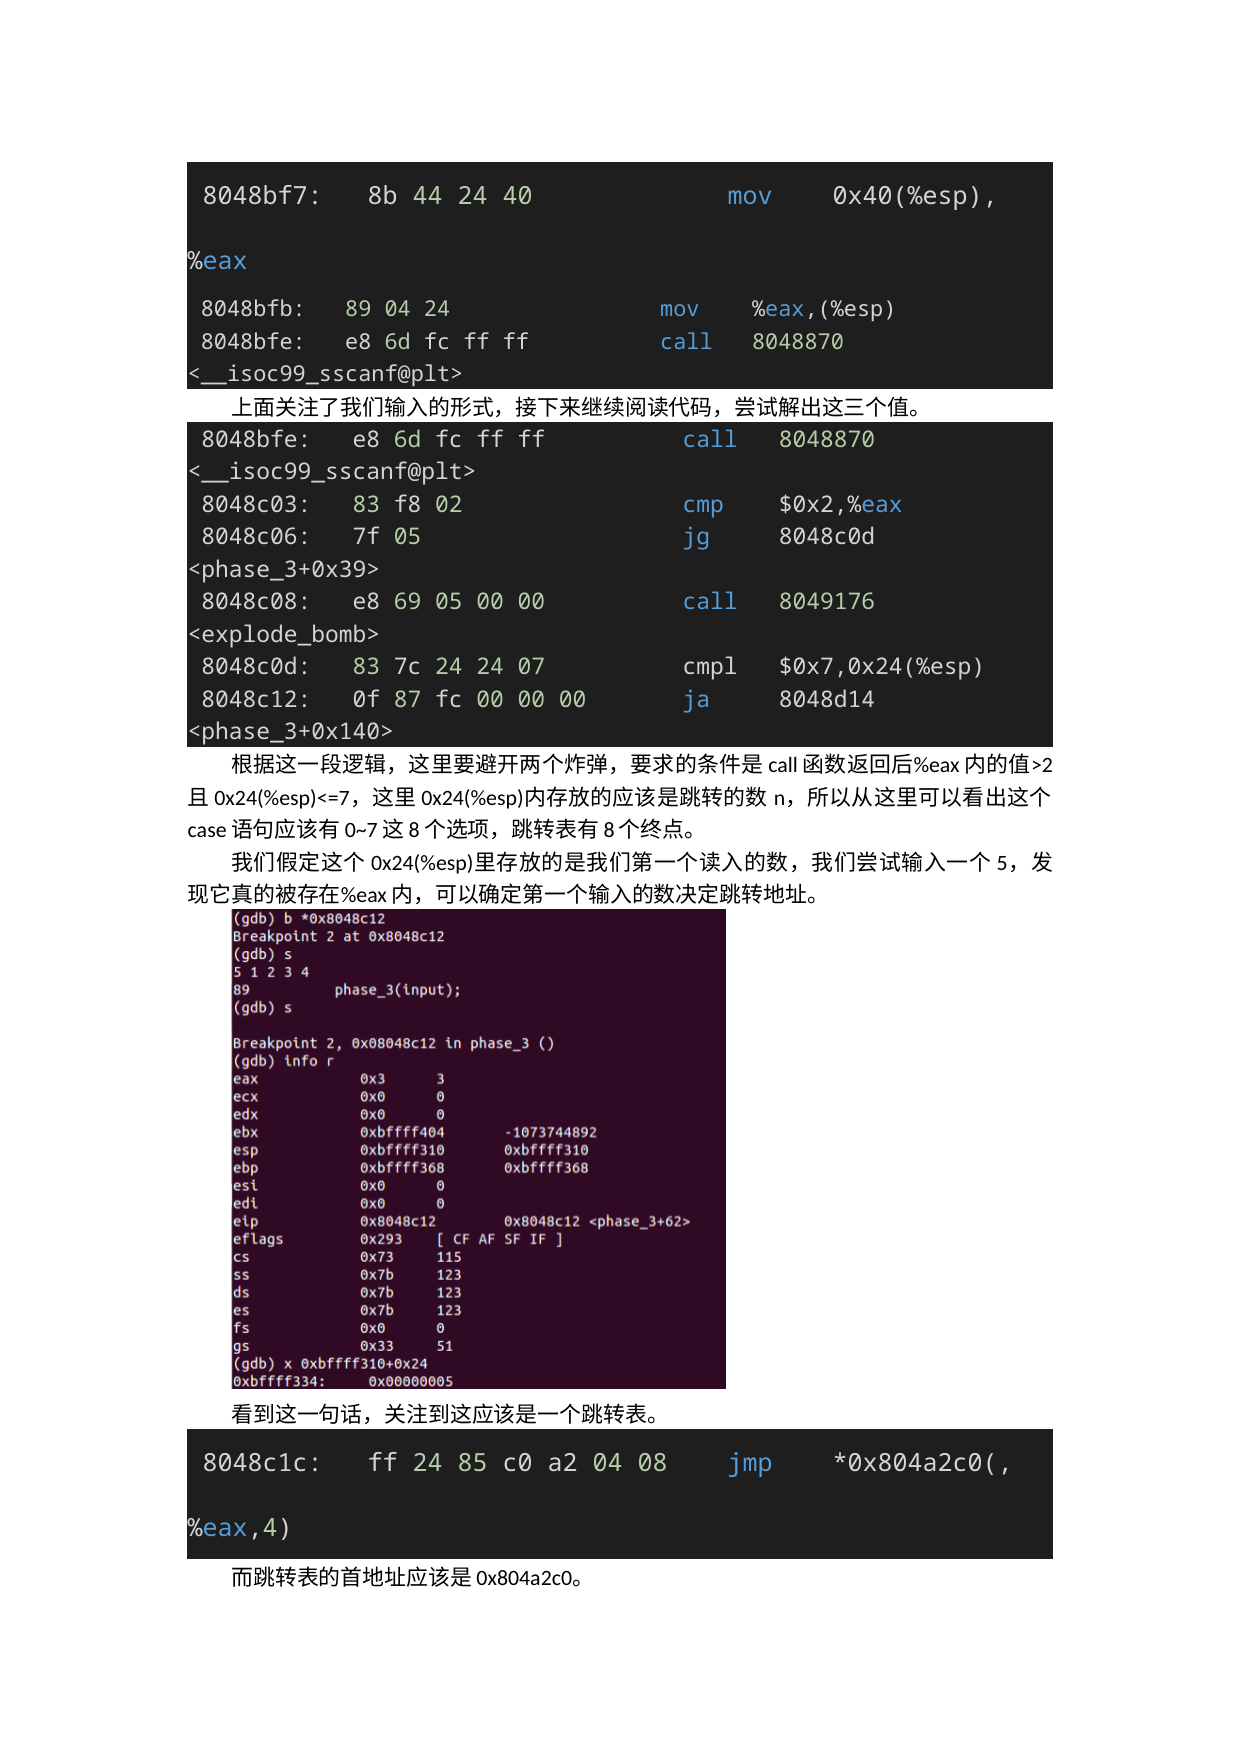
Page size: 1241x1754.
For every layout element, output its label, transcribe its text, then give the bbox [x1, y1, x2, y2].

text 8048c08: e8 69 05 00 00 call 8049176 <explode_bomb> [187, 584, 1053, 649]
picture [231, 909, 726, 1389]
text 而跳转表的首地址应该是0x804a2c0。 [187, 1559, 1053, 1592]
text 上面关注了我们输入的形式，接下来继续阅读代码，尝试解出这三个值。 [187, 389, 1053, 422]
text 根据这一段逻辑，这里要避开两个炸弹，要求的条件是call函数返回后%eax内的值>2且0x24(%esp)<=7，这里0x24(%esp)内存放的应该是跳转的数n，所以从这里可以看出这个case语句应该有0~7这8个选项，跳转表有8个终点。 [187, 747, 1053, 844]
text 8048bfb: 89 04 24 mov %eax,(%esp) [187, 292, 1053, 324]
text 看到这一句话，关注到这应该是一个跳转表。 [187, 1397, 1053, 1429]
text 8048bf7: 8b 44 24 40 mov 0x40(%esp),%eax [187, 162, 1053, 292]
text 8048c03: 83 f8 02 cmp $0x2,%eax [187, 487, 1053, 519]
text 我们假定这个0x24(%esp)里存放的是我们第一个读入的数，我们尝试输入一个5，发现它真的被存在%eax内，可以确定第一个输入的数决定跳转地址。 [187, 844, 1053, 909]
text 8048c06: 7f 05 jg 8048c0d <phase_3+0x39> [187, 519, 1053, 584]
text 8048c0d: 83 7c 24 24 07 cmpl $0x7,0x24(%esp) [187, 649, 1053, 682]
text 8048c1c: ff 24 85 c0 a2 04 08 jmp *0x804a2c0(,%eax,4) [187, 1429, 1053, 1559]
text 8048c12: 0f 87 fc 00 00 00 ja 8048d14 <phase_3+0x140> [187, 682, 1053, 747]
text 8048bfe: e8 6d fc ff ff call 8048870 <__isoc99_sscanf@plt> [187, 324, 1053, 389]
text 8048bfe: e8 6d fc ff ff call 8048870 <__isoc99_sscanf@plt> [187, 422, 1053, 487]
